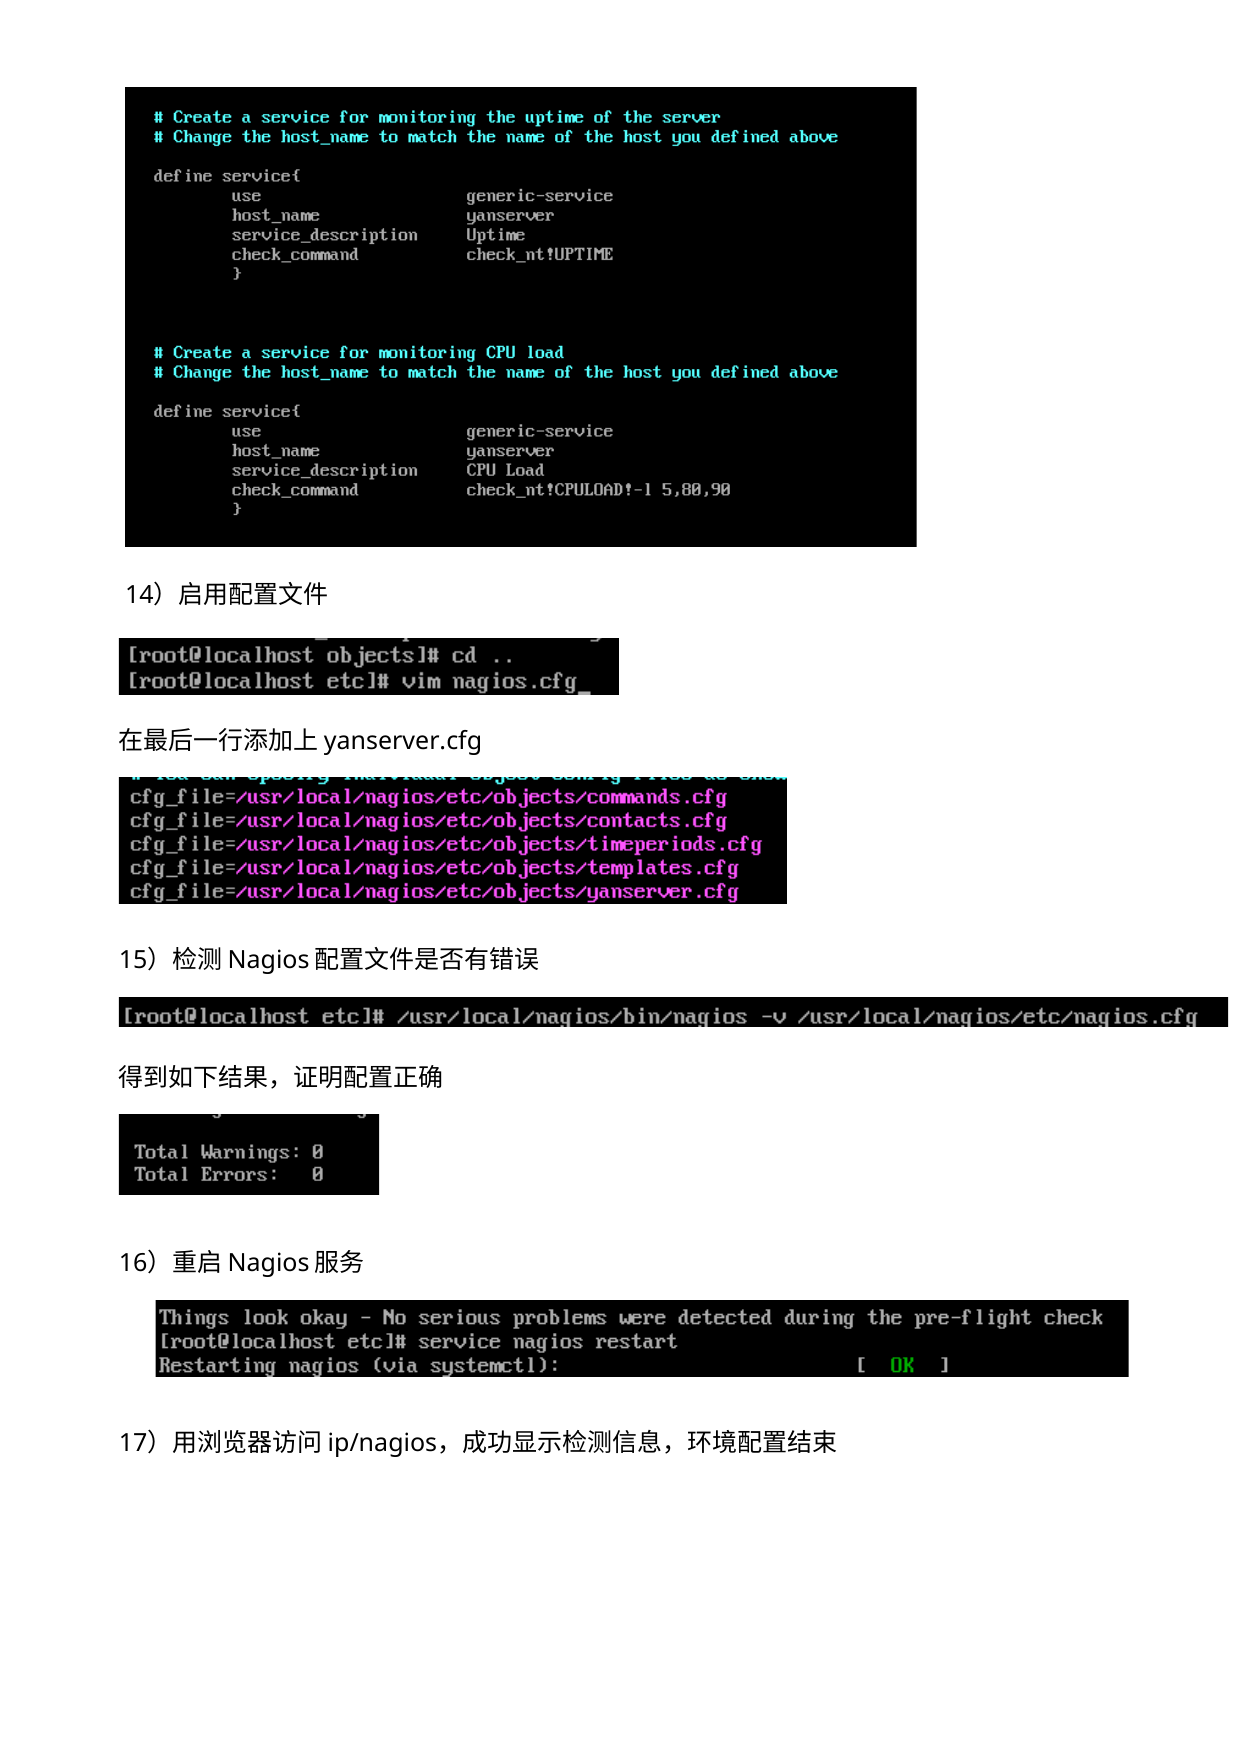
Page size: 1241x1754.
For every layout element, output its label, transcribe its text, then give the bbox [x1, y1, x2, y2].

text 17）用浏览器访问ip/nagios，成功显示检测信息，环境配置结束 [119, 1406, 1165, 1474]
text 14）启用配置文件 [125, 559, 1165, 627]
picture [118, 1114, 380, 1195]
picture [155, 1300, 1129, 1377]
text 在最后一行添加上yanserver.cfg [119, 704, 1165, 772]
text 得到如下结果，证明配置正确 [119, 1027, 1165, 1109]
picture [118, 997, 1229, 1027]
picture [118, 638, 619, 695]
text 16）重启Nagios服务 [119, 1114, 1165, 1294]
picture [118, 777, 787, 904]
picture [125, 87, 917, 547]
